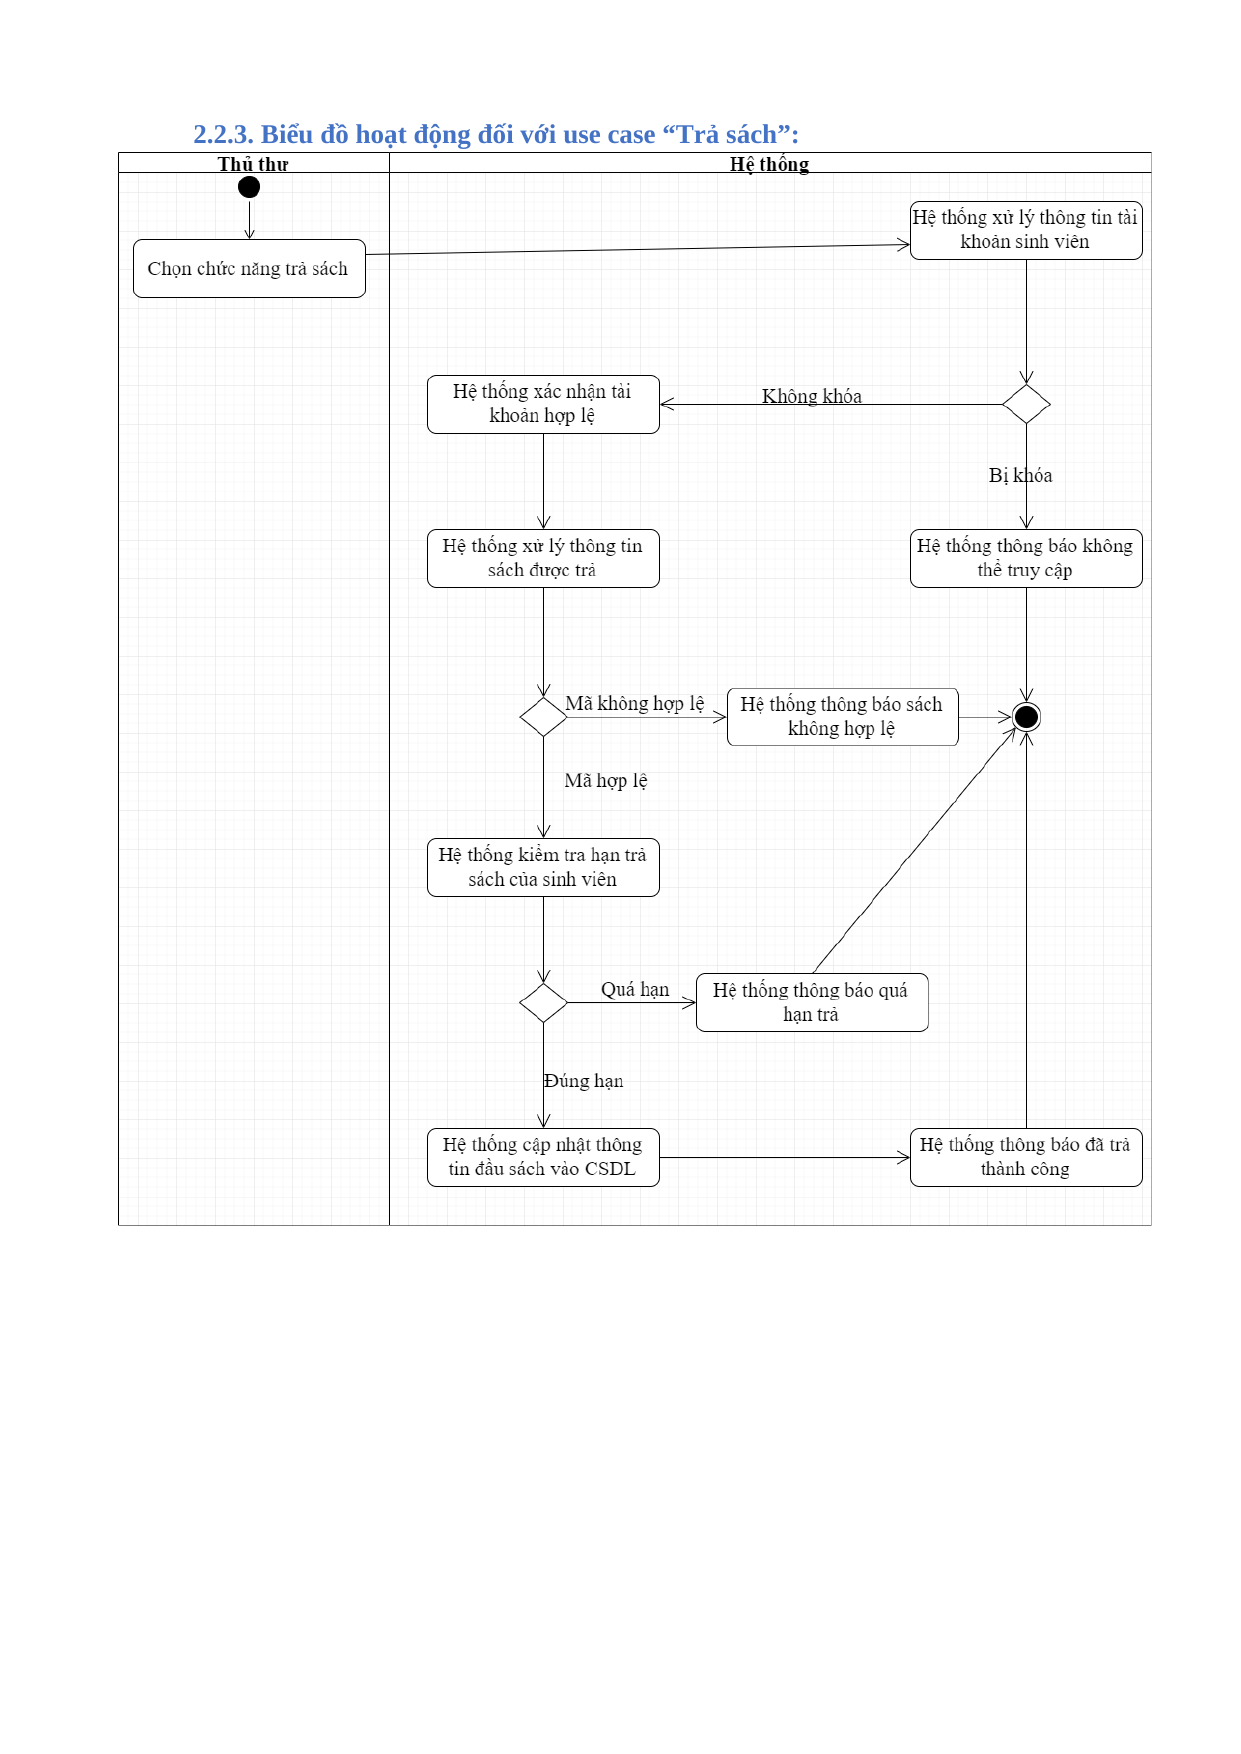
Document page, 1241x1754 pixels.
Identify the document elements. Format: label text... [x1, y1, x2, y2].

picture [118, 152, 1152, 1226]
subtitle 2.2.3. Biểu đồ hoạt động đối với use case “Trả sách”: [118, 118, 1152, 149]
